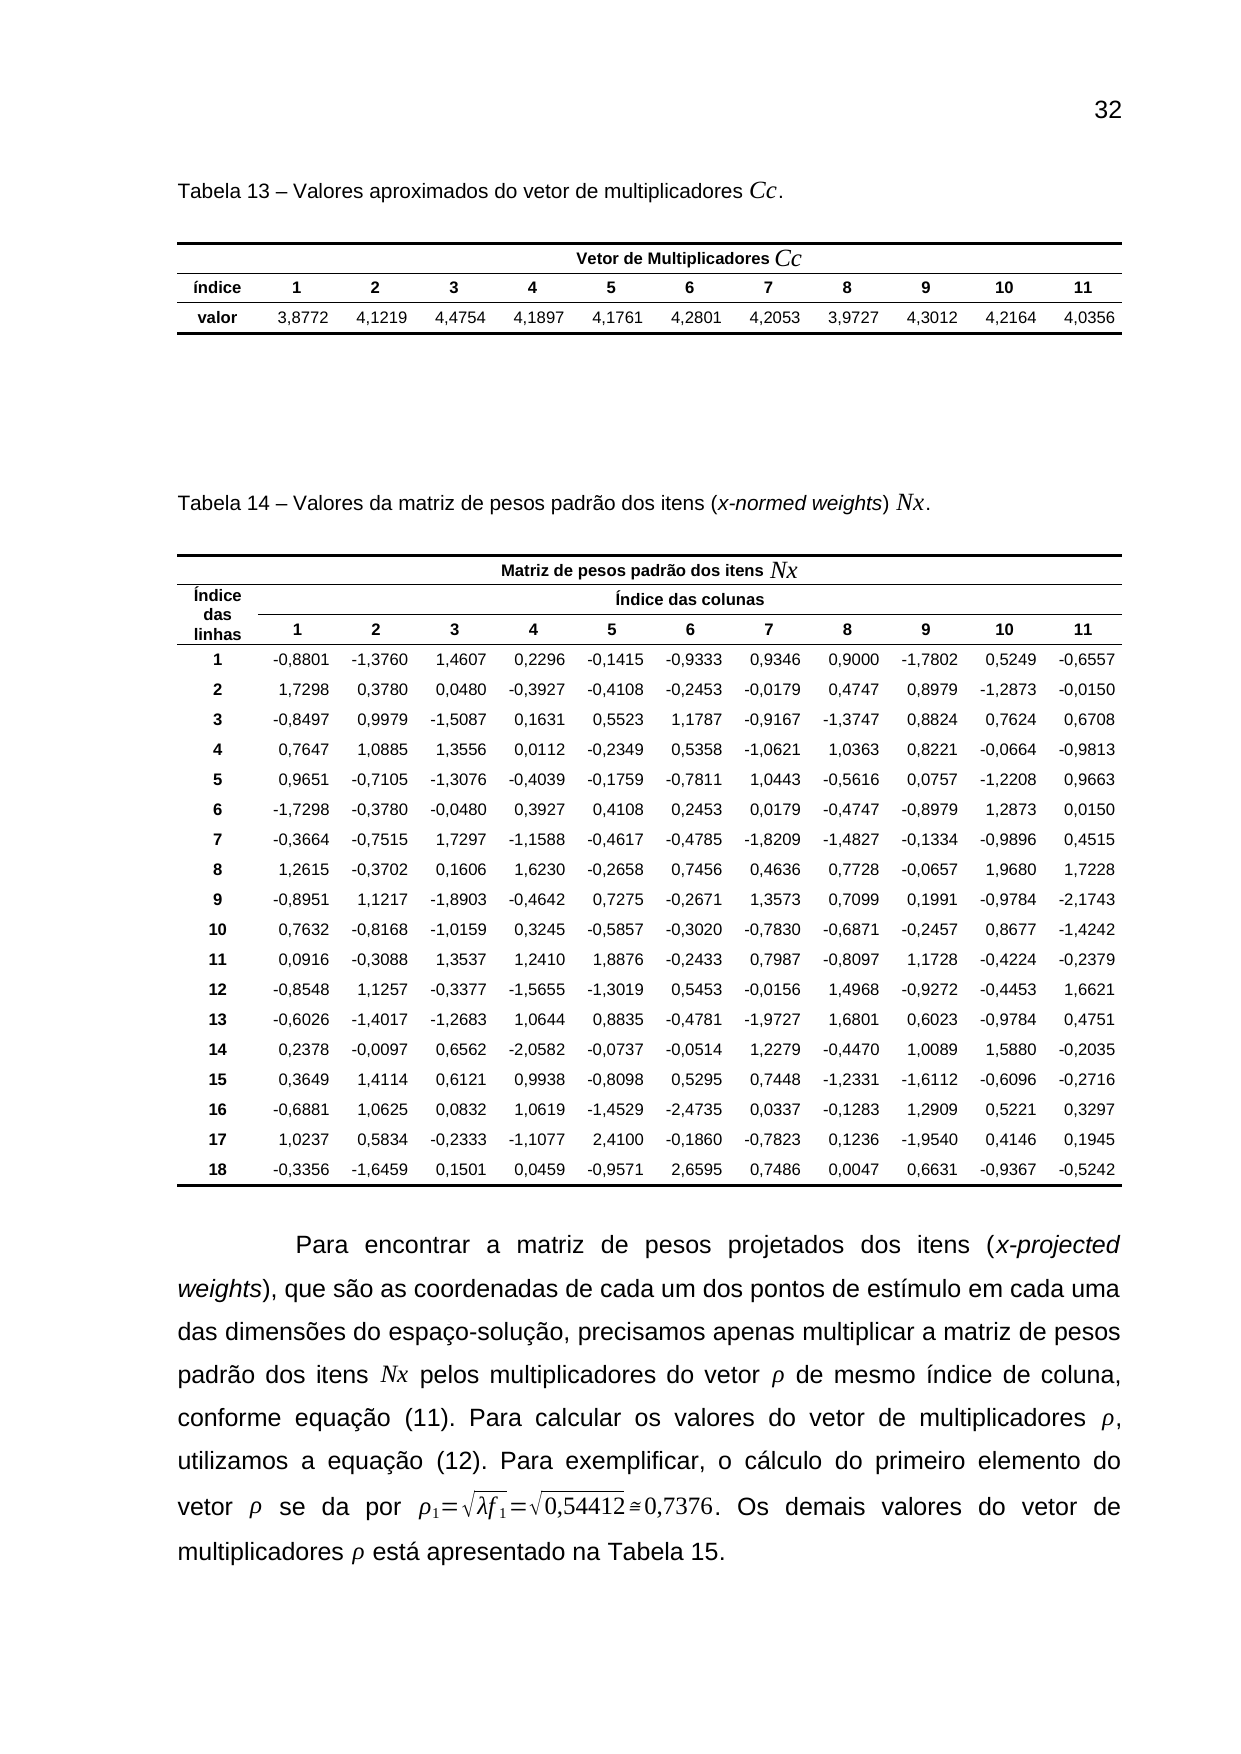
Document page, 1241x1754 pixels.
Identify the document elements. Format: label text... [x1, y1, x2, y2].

text Tabela 13 – Valores aproximados do vetor de multiplicadores . [177, 177, 1122, 205]
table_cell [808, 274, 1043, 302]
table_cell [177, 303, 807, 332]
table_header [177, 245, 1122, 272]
text Tabela 14 – Valores da matriz de pesos padrão dos itens (x-normed weights) . [177, 489, 1122, 516]
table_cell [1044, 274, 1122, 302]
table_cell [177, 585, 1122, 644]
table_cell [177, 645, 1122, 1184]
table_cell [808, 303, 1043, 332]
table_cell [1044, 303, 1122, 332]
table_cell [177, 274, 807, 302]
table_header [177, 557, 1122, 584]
text Para encontrar a matriz de pesos projetados dos itens (x-projected weights), que são as coordenadas de cada um dos pontos de estímulo em cada uma das dimensões do espaço-solução, precisamos apenas multiplicar a matriz de pesos padrão dos itens pelos multiplicadores do vetor de mesmo índice de coluna, conforme equação (11). Para calcular os valores do vetor de multiplicadores , utilizamos a equação (12). Para exemplificar, o cálculo do primeiro elemento do vetor se da por . Os demais valores do vetor de multiplicadores está apresentado na Tabela 15. [177, 1230, 1122, 1566]
